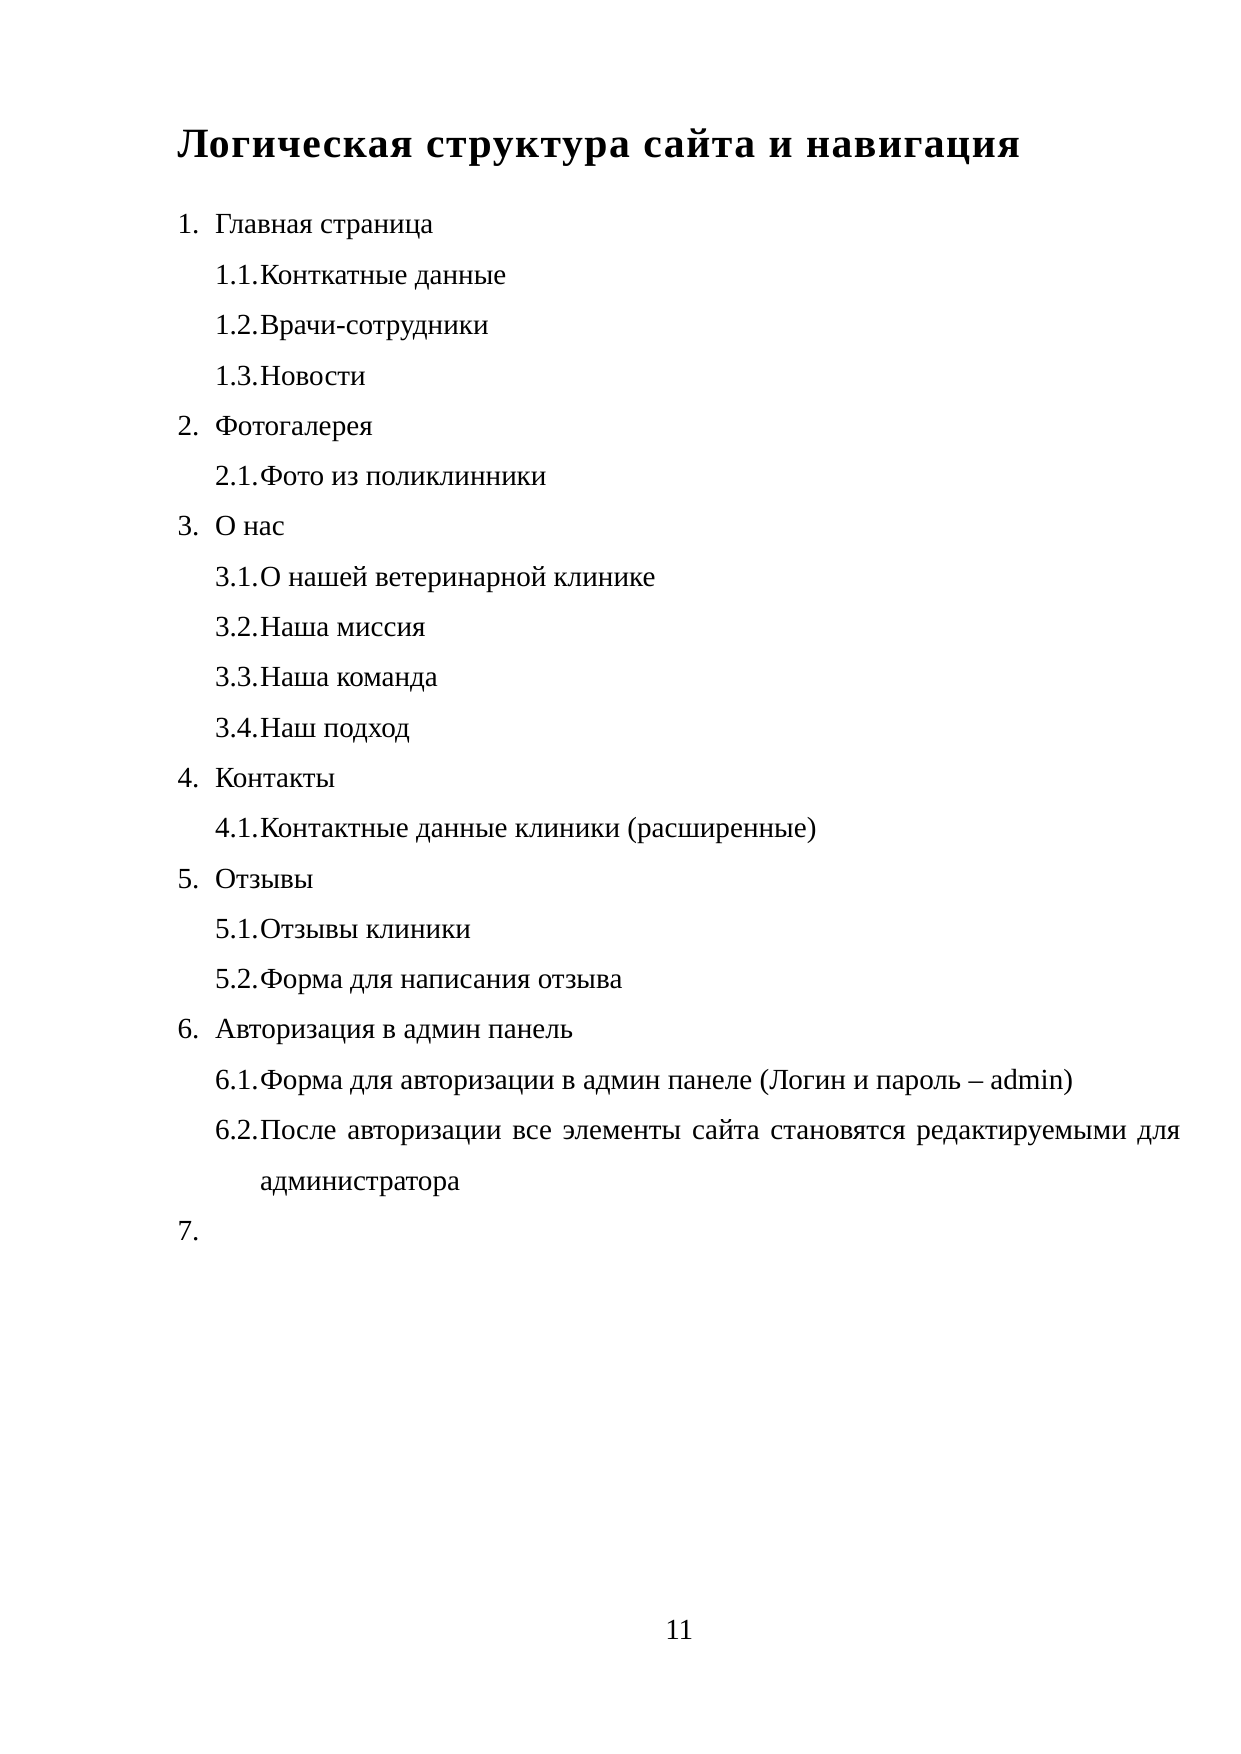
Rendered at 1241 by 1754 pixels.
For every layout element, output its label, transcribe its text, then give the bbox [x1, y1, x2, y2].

list Форма для написания отзыва [215, 961, 1181, 995]
list Контактные данные клиники (расширенные) [215, 810, 1181, 844]
list Новости [215, 358, 1181, 391]
list Врачи-сотрудники [215, 307, 1181, 341]
list После авторизации все элементы сайта становятся редактируемыми для администратора [215, 1112, 1181, 1196]
list О нашей ветеринарной клинике [215, 559, 1181, 592]
list Отзывы клиники [215, 911, 1181, 944]
list Отзывы [177, 861, 1181, 894]
list Форма для авторизации в админ панеле (Логин и пароль – admin) [215, 1062, 1181, 1096]
list Конткатные данные [215, 257, 1181, 291]
list О нас [177, 508, 1181, 542]
list Наша команда [215, 659, 1181, 693]
list Наш подход [215, 710, 1181, 743]
list Фото из поликлинники [215, 458, 1181, 492]
list Главная страница [177, 207, 1181, 240]
list Авторизация в админ панель [177, 1012, 1181, 1045]
list Наша миссия [215, 609, 1181, 643]
list Фотогалерея [177, 408, 1181, 441]
list Контакты [177, 760, 1181, 794]
subtitle Логическая структура сайта и навигация [177, 118, 1181, 166]
